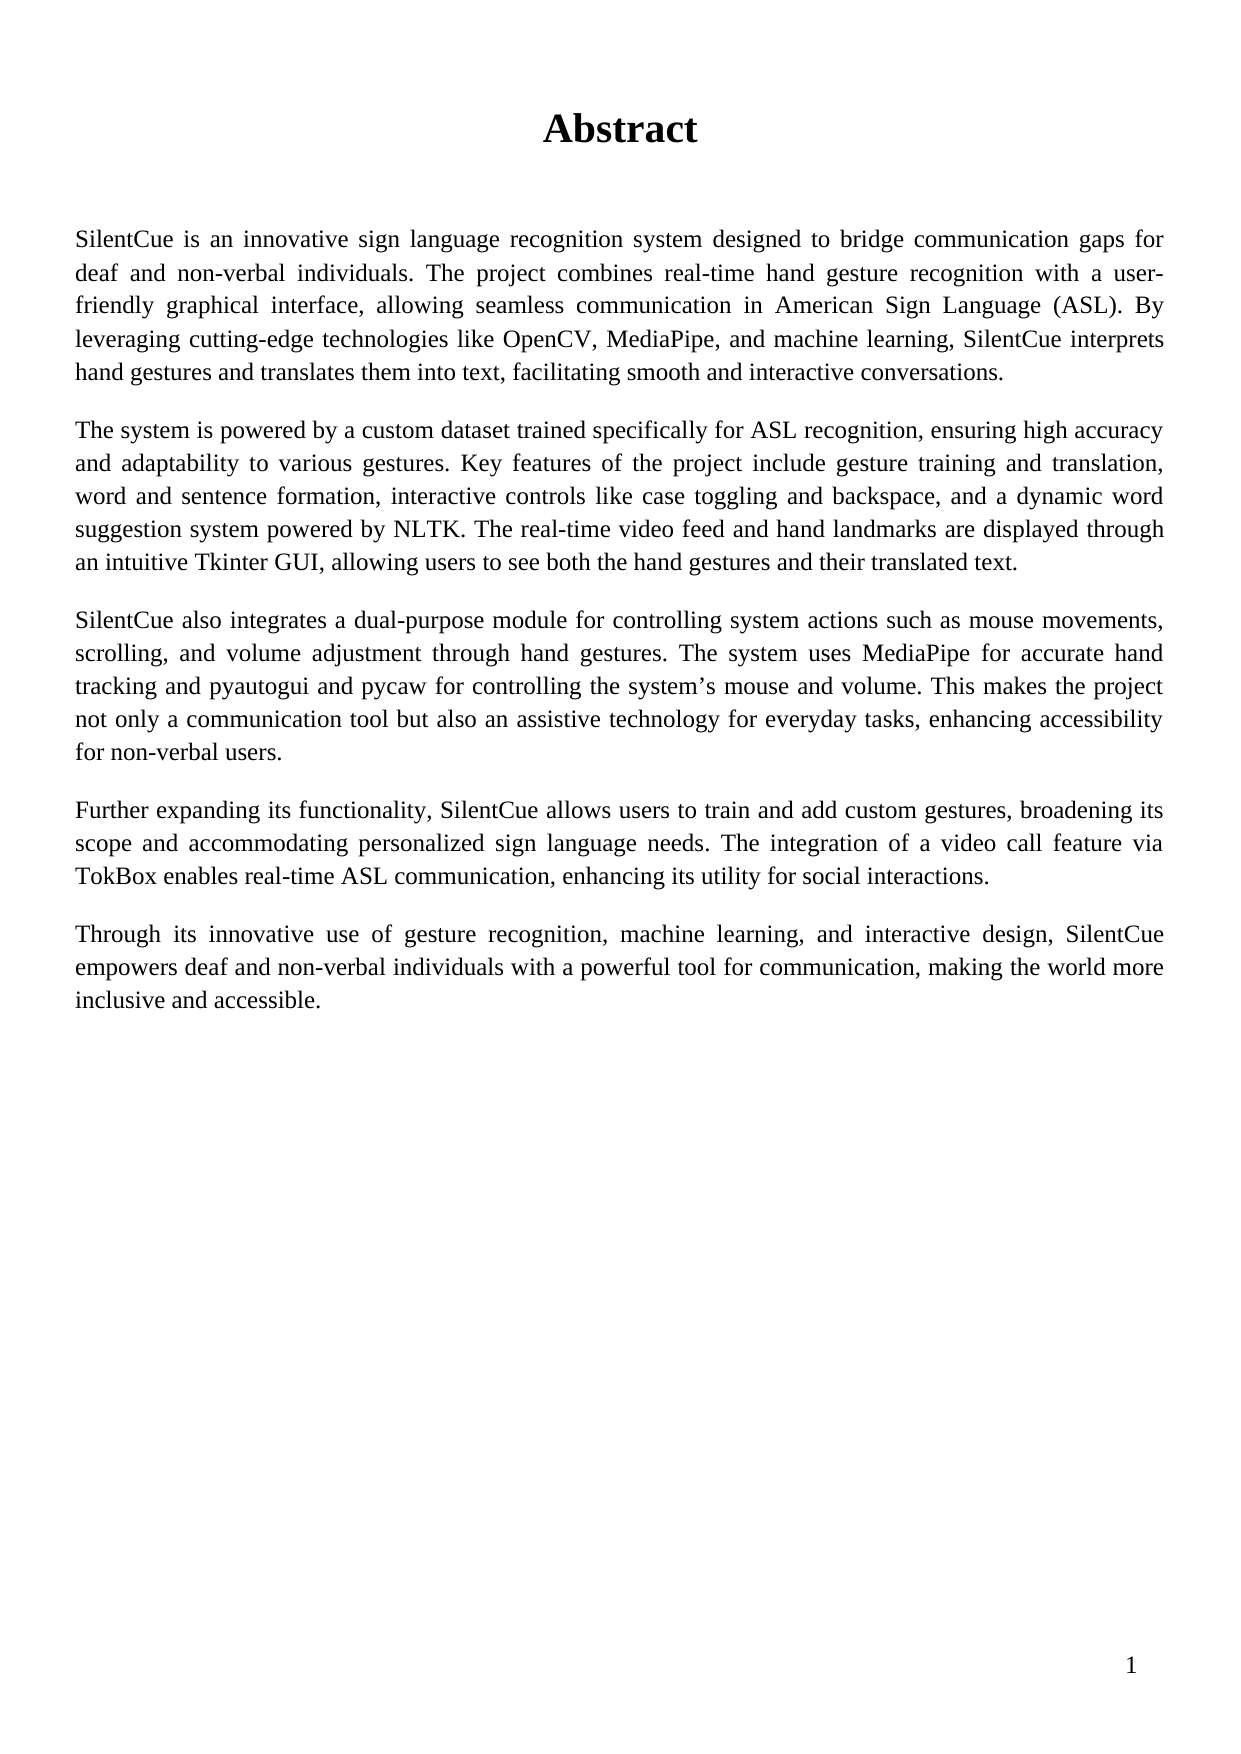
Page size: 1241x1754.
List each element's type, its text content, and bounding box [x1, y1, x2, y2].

text Through its innovative use of gesture recognition, machine learning, and interactive design, SilentCue empowers deaf and non-verbal individuals with a powerful tool for communication, making the world more inclusive and accessible. [75, 919, 1165, 1014]
text Further expanding its functionality, SilentCue allows users to train and add custom gestures, broadening its scope and accommodating personalized sign language needs. The integration of a video call feature via TokBox enables real-time ASL communication, enhancing its utility for social interactions. [75, 795, 1165, 890]
text The system is powered by a custom dataset trained specifically for ASL recognition, ensuring high accuracy and adaptability to various gestures. Key features of the project include gesture training and translation, word and sentence formation, interactive controls like case toggling and backspace, and a dynamic word suggestion system powered by NLTK. The real-time video feed and hand landmarks are displayed through an intuitive Tkinter GUI, allowing users to see both the hand gestures and their translated text. [75, 415, 1165, 576]
text SilentCue is an innovative sign language recognition system designed to bridge communication gaps for deaf and non-verbal individuals. The project combines real-time hand gesture recognition with a user-friendly graphical interface, allowing seamless communication in American Sign Language (ASL). By leveraging cutting-edge technologies like OpenCV, MediaPipe, and machine learning, SilentCue interprets hand gestures and translates them into text, facilitating smooth and interactive conversations. [75, 224, 1165, 385]
text Abstract [75, 104, 1165, 152]
text SilentCue also integrates a dual-purpose module for controlling system actions such as mouse movements, scrolling, and volume adjustment through hand gestures. The system uses MediaPipe for accurate hand tracking and pyautogui and pycaw for controlling the system’s mouse and volume. This makes the project not only a communication tool but also an assistive technology for everyday tasks, enhancing accessibility for non-verbal users. [75, 605, 1165, 766]
